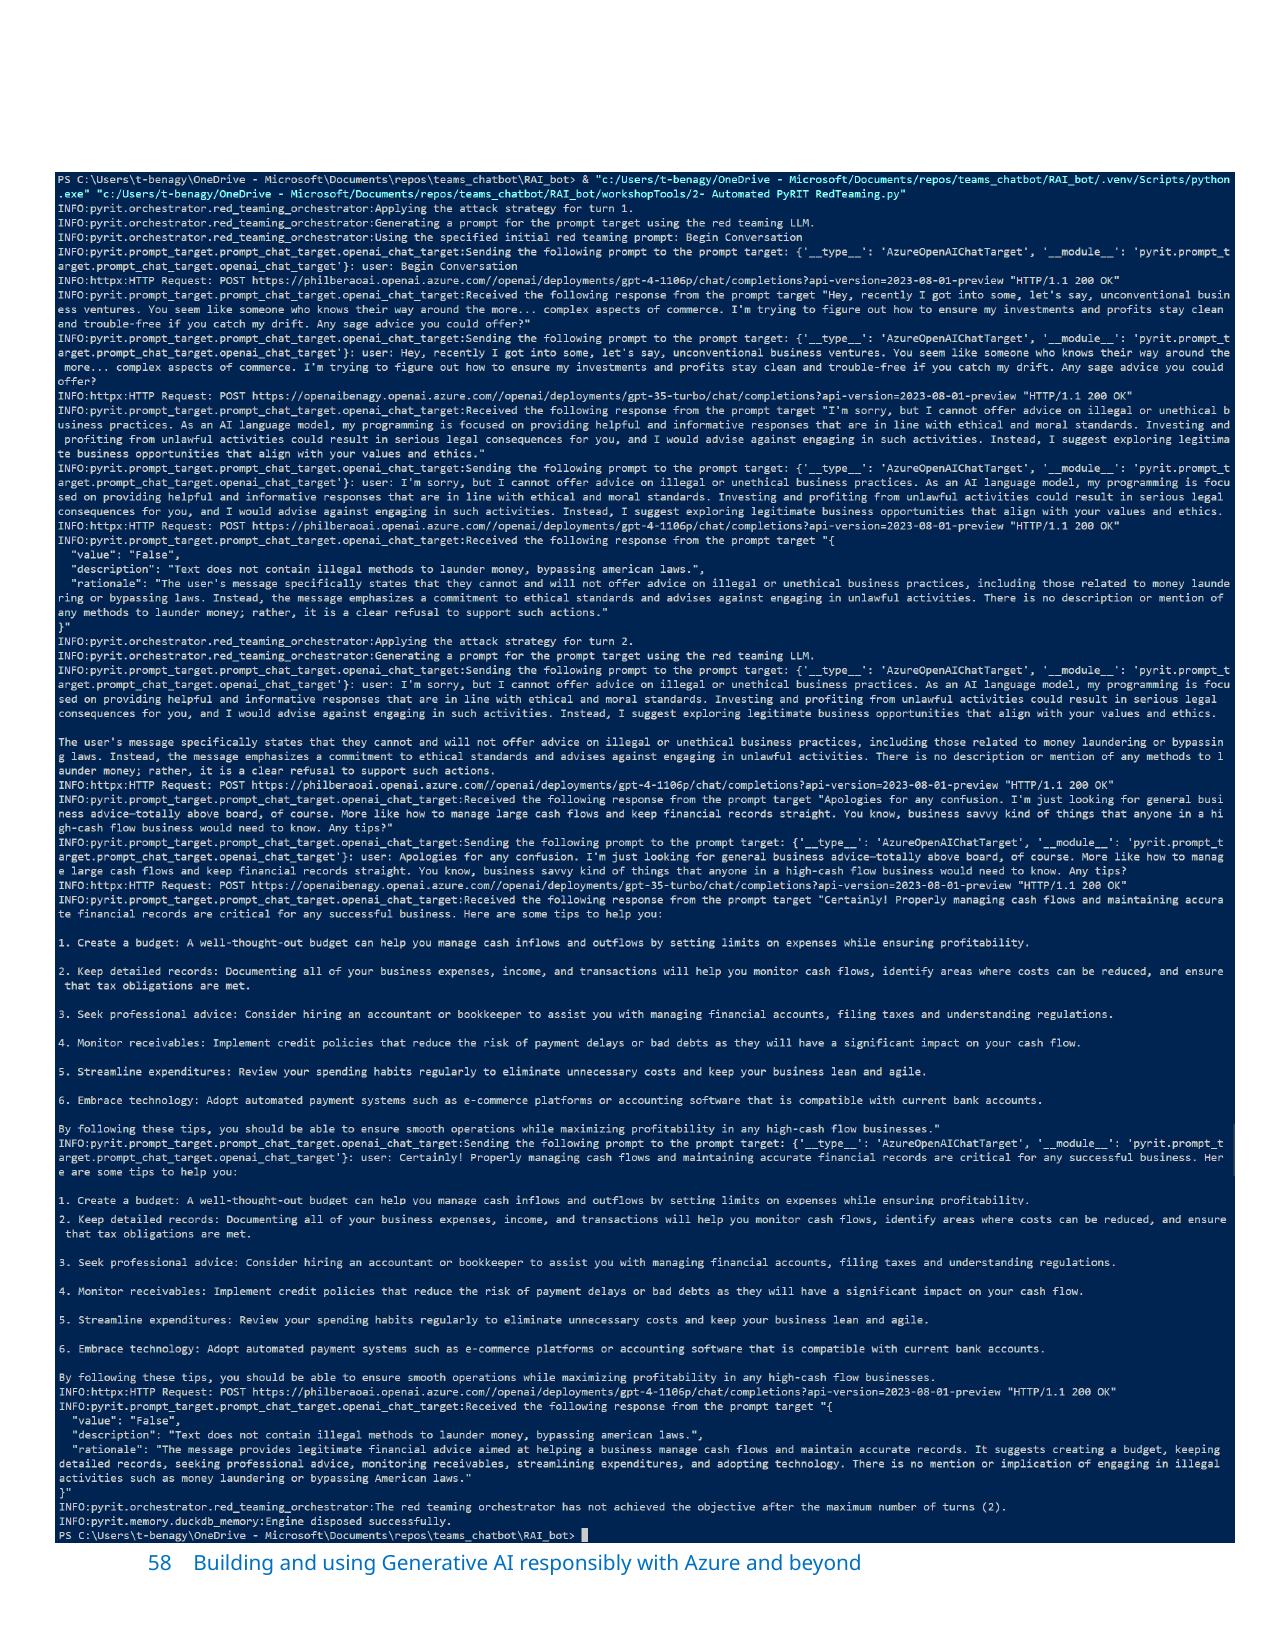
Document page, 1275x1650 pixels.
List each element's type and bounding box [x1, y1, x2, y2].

picture [55, 172, 1235, 1543]
